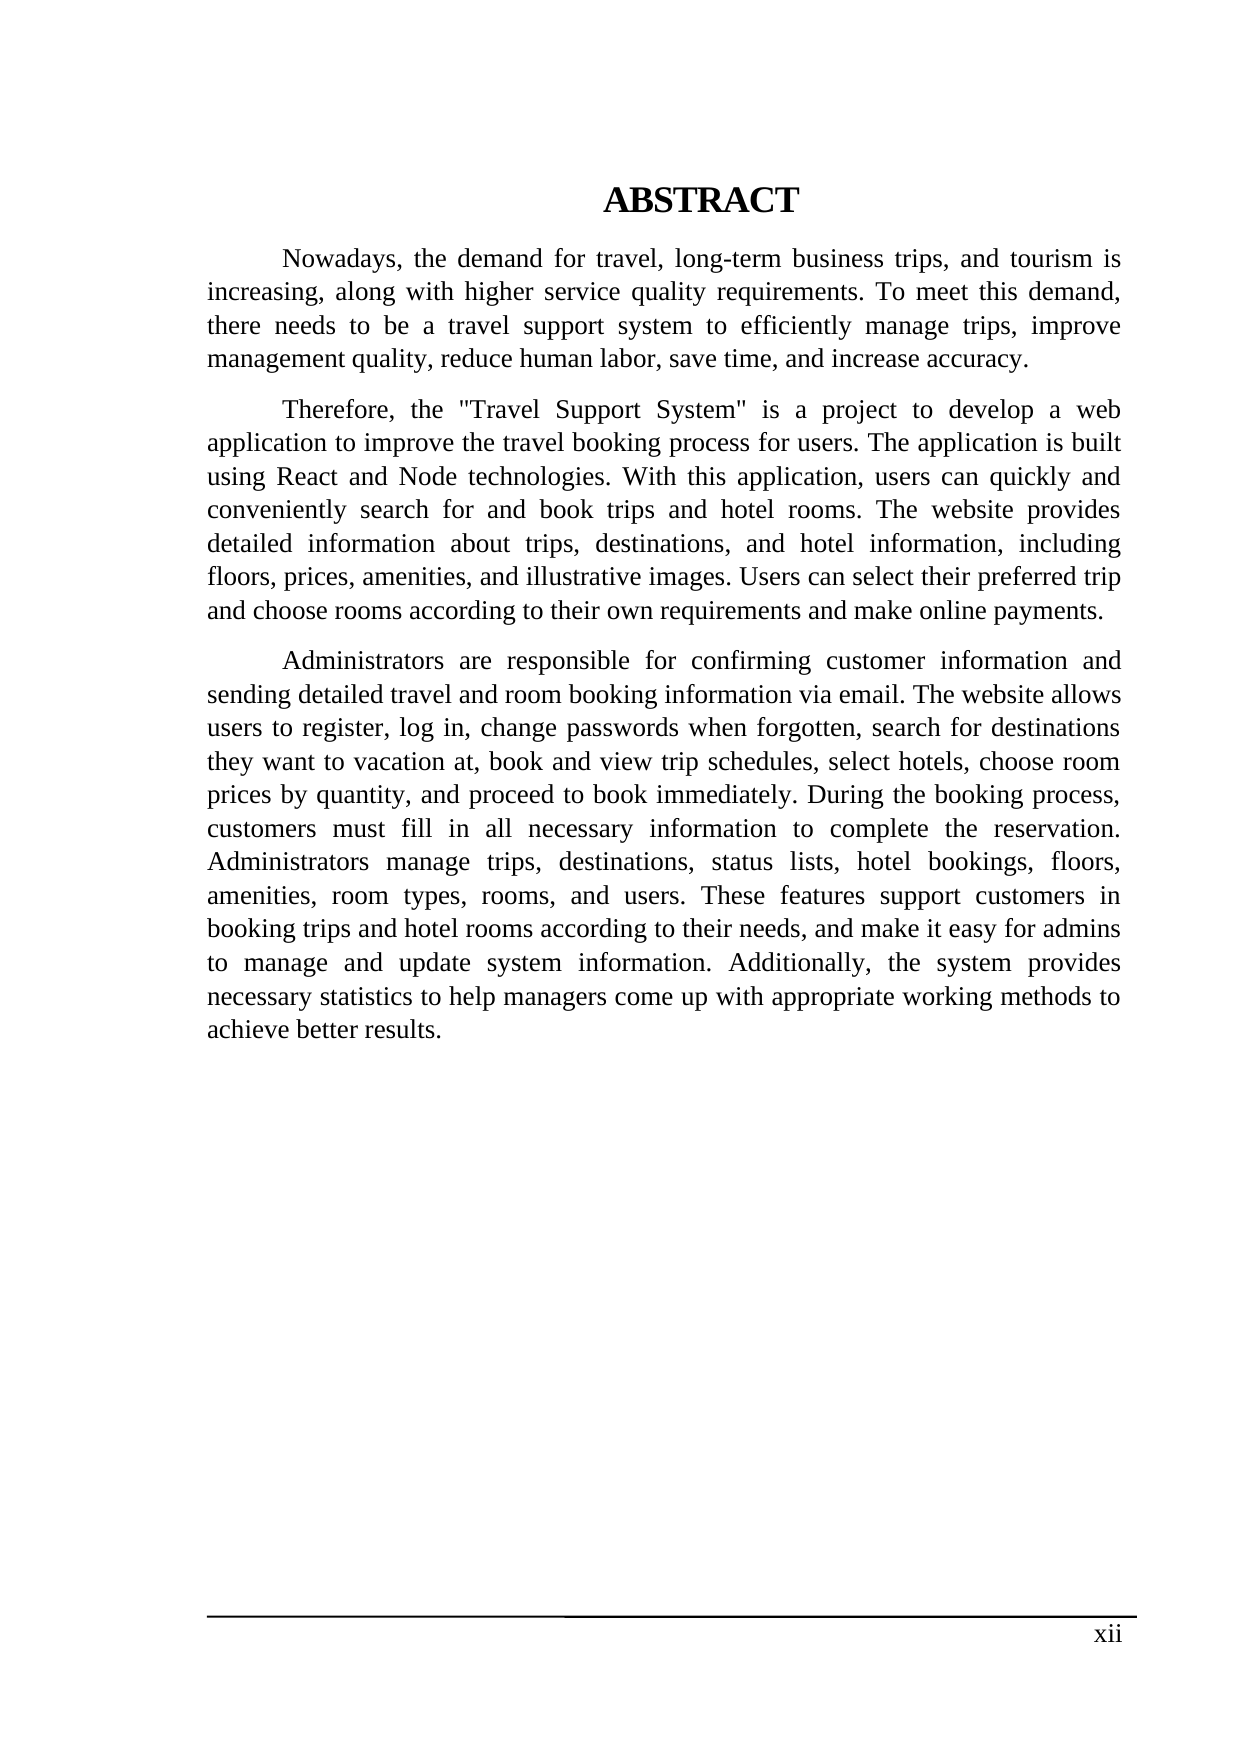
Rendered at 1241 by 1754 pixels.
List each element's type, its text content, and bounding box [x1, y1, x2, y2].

title ABSTRACT [207, 177, 1122, 220]
text Therefore, the "Travel Support System" is a project to develop a web application to improve the travel booking process for users. The application is built using React and Node technologies. With this application, users can quickly and conveniently search for and book trips and hotel rooms. The website provides detailed information about trips, destinations, and hotel information, including floors, prices, amenities, and illustrative images. Users can select their preferred trip and choose rooms according to their own requirements and make online payments. [207, 393, 1122, 625]
text Administrators are responsible for confirming customer information and sending detailed travel and room booking information via email. The website allows users to register, log in, change passwords when forgotten, search for destinations they want to vacation at, book and view trip schedules, select hotels, choose room prices by quantity, and proceed to book immediately. During the booking process, customers must fill in all necessary information to complete the reservation. Administrators manage trips, destinations, status lists, hotel bookings, floors, amenities, room types, rooms, and users. These features support customers in booking trips and hotel rooms according to their needs, and make it easy for admins to manage and update system information. Additionally, the system provides necessary statistics to help managers come up with appropriate working methods to achieve better results. [207, 644, 1122, 1044]
text Nowadays, the demand for travel, long-term business trips, and tourism is increasing, along with higher service quality requirements. To meet this demand, there needs to be a travel support system to efficiently manage trips, improve management quality, reduce human labor, save time, and increase accuracy. [207, 242, 1122, 374]
